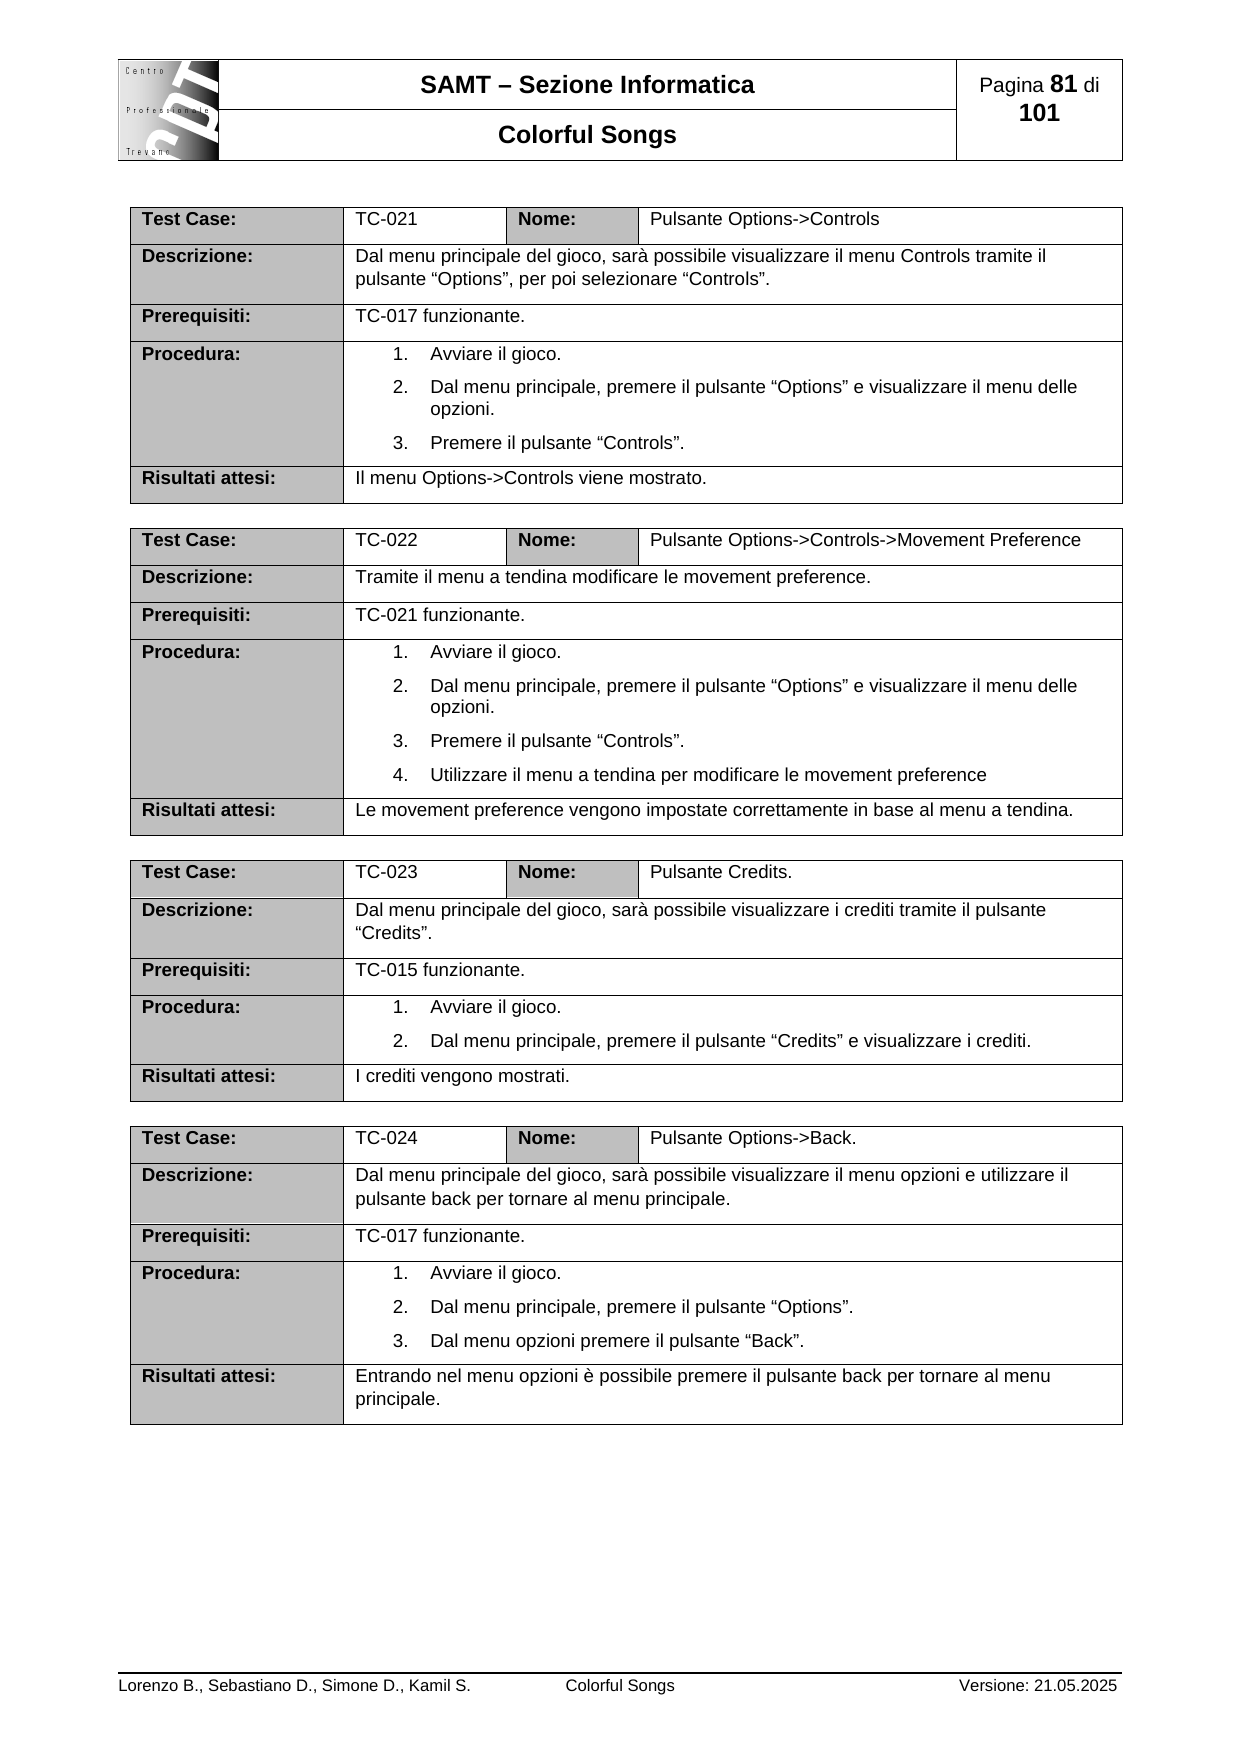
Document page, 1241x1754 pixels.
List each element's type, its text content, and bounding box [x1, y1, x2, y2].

table_cell Prerequisiti: [131, 603, 343, 639]
table_cell Procedura: [131, 1262, 343, 1364]
table_header Test Case: [131, 529, 343, 565]
table_cell Dal menu principale del gioco, sarà possibile visualizzare il menu opzioni e utilizzare il pulsante back per tornare al menu principale. [344, 1164, 1122, 1223]
table_cell Descrizione: [131, 1164, 343, 1223]
table_cell TC-021 funzionante. [344, 603, 1122, 639]
table_cell Dal menu principale del gioco, sarà possibile visualizzare i crediti tramite il pulsante “Credits”. [344, 899, 1122, 958]
table_cell Le movement preference vengono impostate correttamente in base al menu a tendina. [344, 799, 1122, 835]
table_cell Dal menu principale del gioco, sarà possibile visualizzare il menu Controls tramite il pulsante “Options”, per poi selezionare “Controls”. [344, 245, 1122, 304]
table_cell Descrizione: [131, 899, 343, 958]
table_header TC-024 [344, 1127, 506, 1163]
table_cell Avviare il gioco. Dal menu principale, premere il pulsante “Options”. Dal menu opzioni premere il pulsante “Back”. [344, 1262, 1122, 1364]
table_header Nome: [507, 1127, 638, 1163]
table_cell Avviare il gioco. Dal menu principale, premere il pulsante “Options” e visualizzare il menu delle opzioni. Premere il pulsante “Controls”. Utilizzare il menu a tendina per modificare le movement preference [344, 640, 1122, 798]
table_header Pulsante Options->Controls->Movement Preference [639, 529, 1122, 565]
table_header Pulsante Credits. [639, 861, 1122, 897]
table_cell Risultati attesi: [131, 467, 343, 503]
table_cell Prerequisiti: [131, 305, 343, 341]
table_cell Il menu Options->Controls viene mostrato. [344, 467, 1122, 503]
table_cell Procedura: [131, 996, 343, 1064]
table_header Test Case: [131, 861, 343, 897]
table_header Test Case: [131, 1127, 343, 1163]
table_cell Descrizione: [131, 245, 343, 304]
picture [118, 60, 219, 160]
table_cell Avviare il gioco. Dal menu principale, premere il pulsante “Credits” e visualizzare i crediti. [344, 996, 1122, 1064]
table_cell Prerequisiti: [131, 1225, 343, 1261]
table_header TC-022 [344, 529, 506, 565]
table_cell Risultati attesi: [131, 1065, 343, 1101]
table_header Pulsante Options->Back. [639, 1127, 1122, 1163]
table_cell Avviare il gioco. Dal menu principale, premere il pulsante “Options” e visualizzare il menu delle opzioni. Premere il pulsante “Controls”. [344, 342, 1122, 466]
table_header Pulsante Options->Controls [639, 208, 1122, 244]
table_cell I crediti vengono mostrati. [344, 1065, 1122, 1101]
table_cell TC-017 funzionante. [344, 1225, 1122, 1261]
table_header TC-023 [344, 861, 506, 897]
table_header Nome: [507, 529, 638, 565]
table_cell Tramite il menu a tendina modificare le movement preference. [344, 566, 1122, 602]
table_cell Descrizione: [131, 566, 343, 602]
table_cell Procedura: [131, 640, 343, 798]
table_cell Procedura: [131, 342, 343, 466]
table_cell Prerequisiti: [131, 959, 343, 995]
table_cell Risultati attesi: [131, 799, 343, 835]
table_header Nome: [507, 861, 638, 897]
table_header Test Case: [131, 208, 343, 244]
table_header Nome: [507, 208, 638, 244]
table_cell TC-017 funzionante. [344, 305, 1122, 341]
table_cell TC-015 funzionante. [344, 959, 1122, 995]
table_cell Risultati attesi: [131, 1365, 343, 1424]
table_header TC-021 [344, 208, 506, 244]
table_cell Entrando nel menu opzioni è possibile premere il pulsante back per tornare al menu principale. [344, 1365, 1122, 1424]
